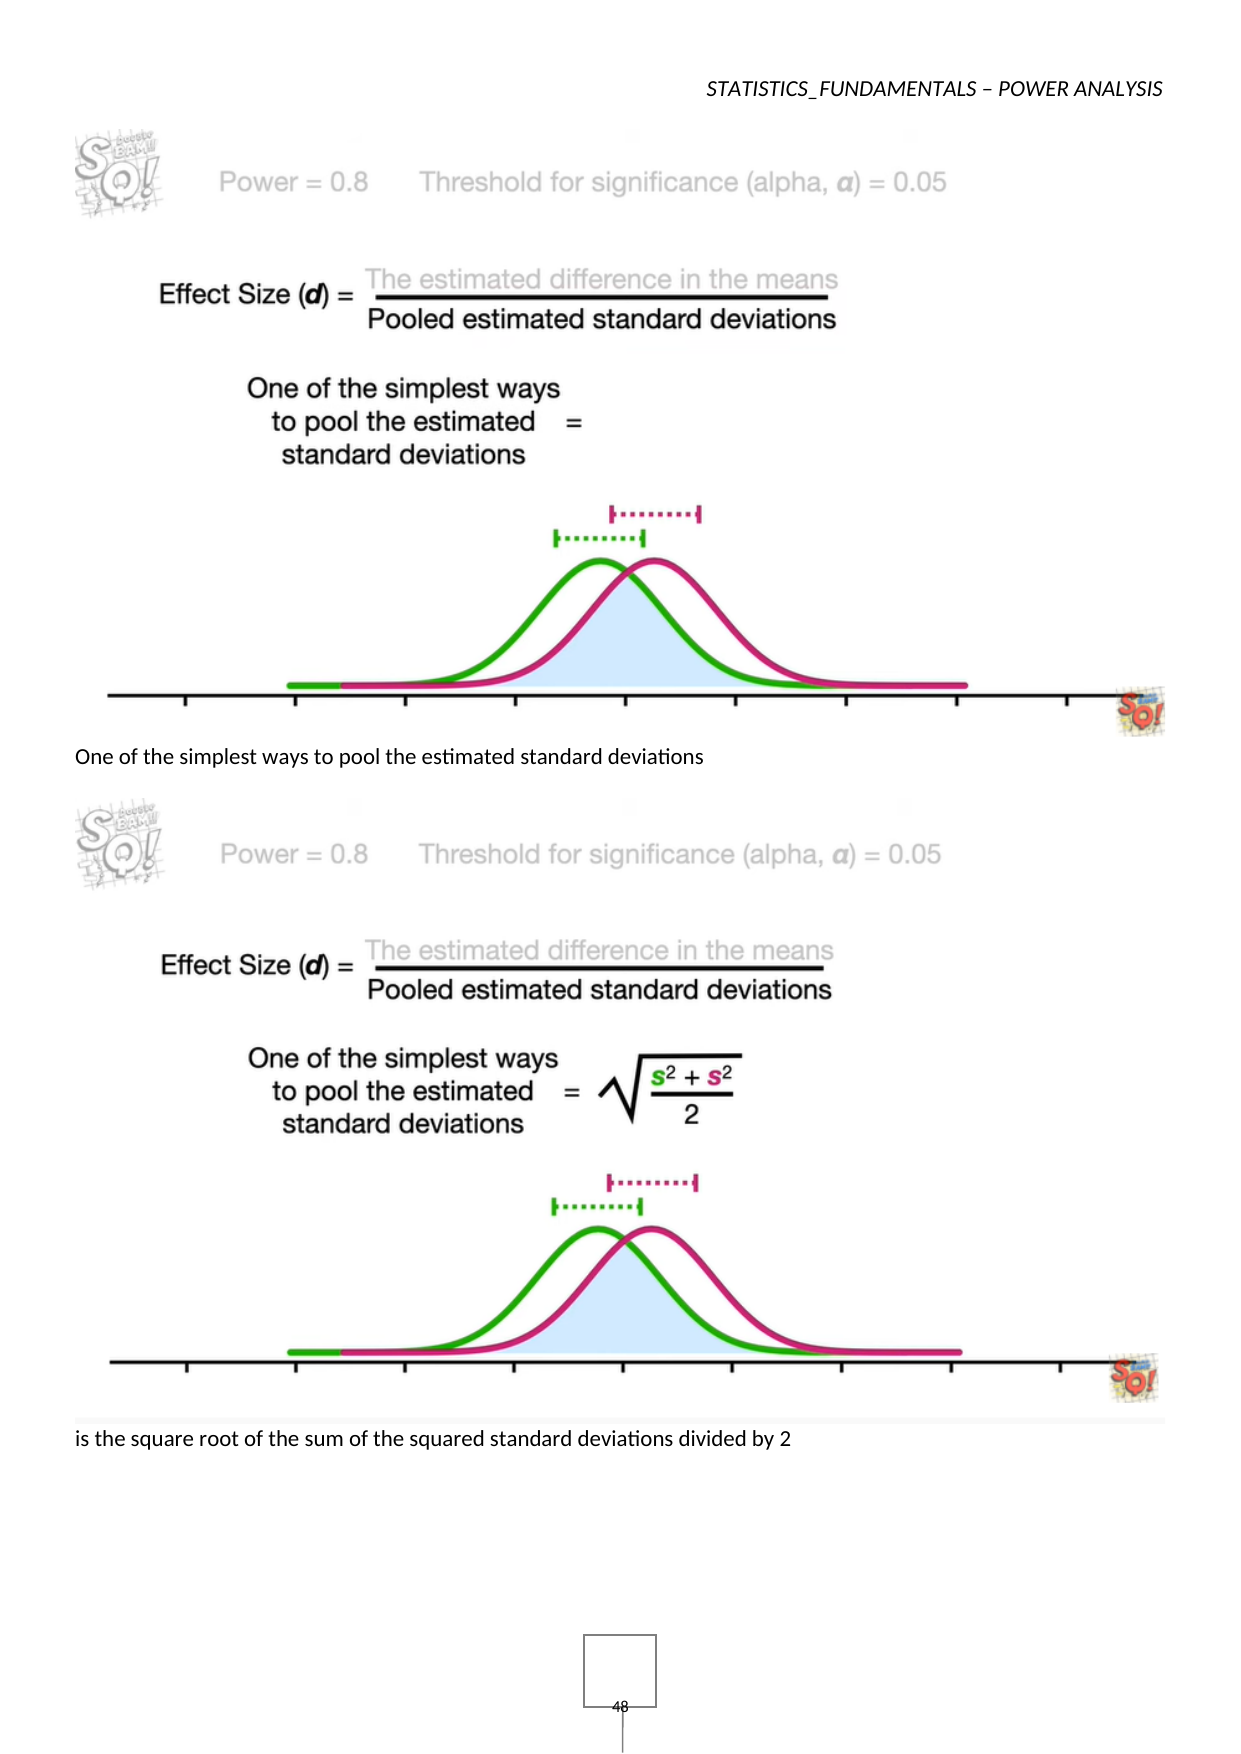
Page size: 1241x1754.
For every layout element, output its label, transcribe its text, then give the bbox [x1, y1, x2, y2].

text is the square root of the sum of the squared standard deviations divided by 2 [75, 1424, 1165, 1452]
text One of the simplest ways to pool the estimated standard deviations [75, 743, 1165, 770]
picture [75, 129, 1166, 743]
picture [75, 798, 1166, 1424]
